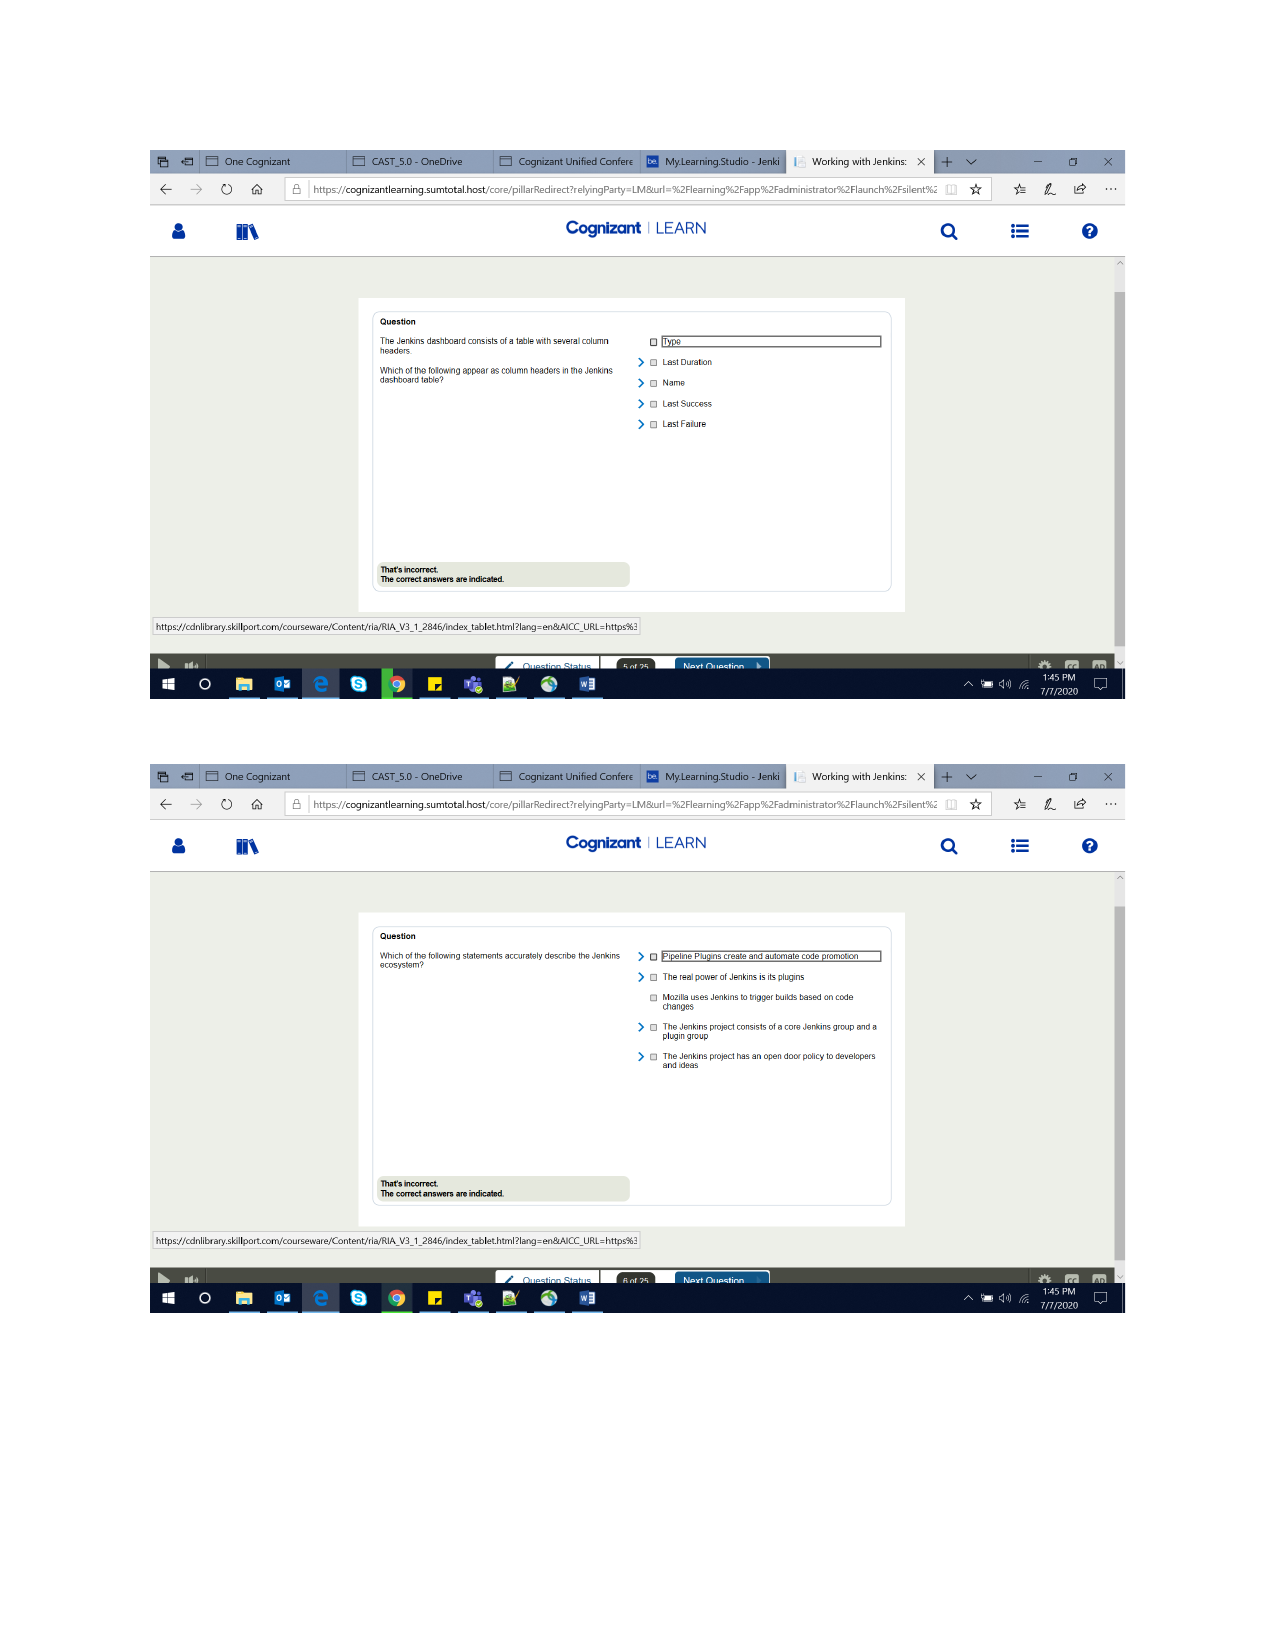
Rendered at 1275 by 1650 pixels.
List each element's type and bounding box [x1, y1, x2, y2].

picture [150, 764, 1125, 1313]
picture [150, 150, 1125, 699]
